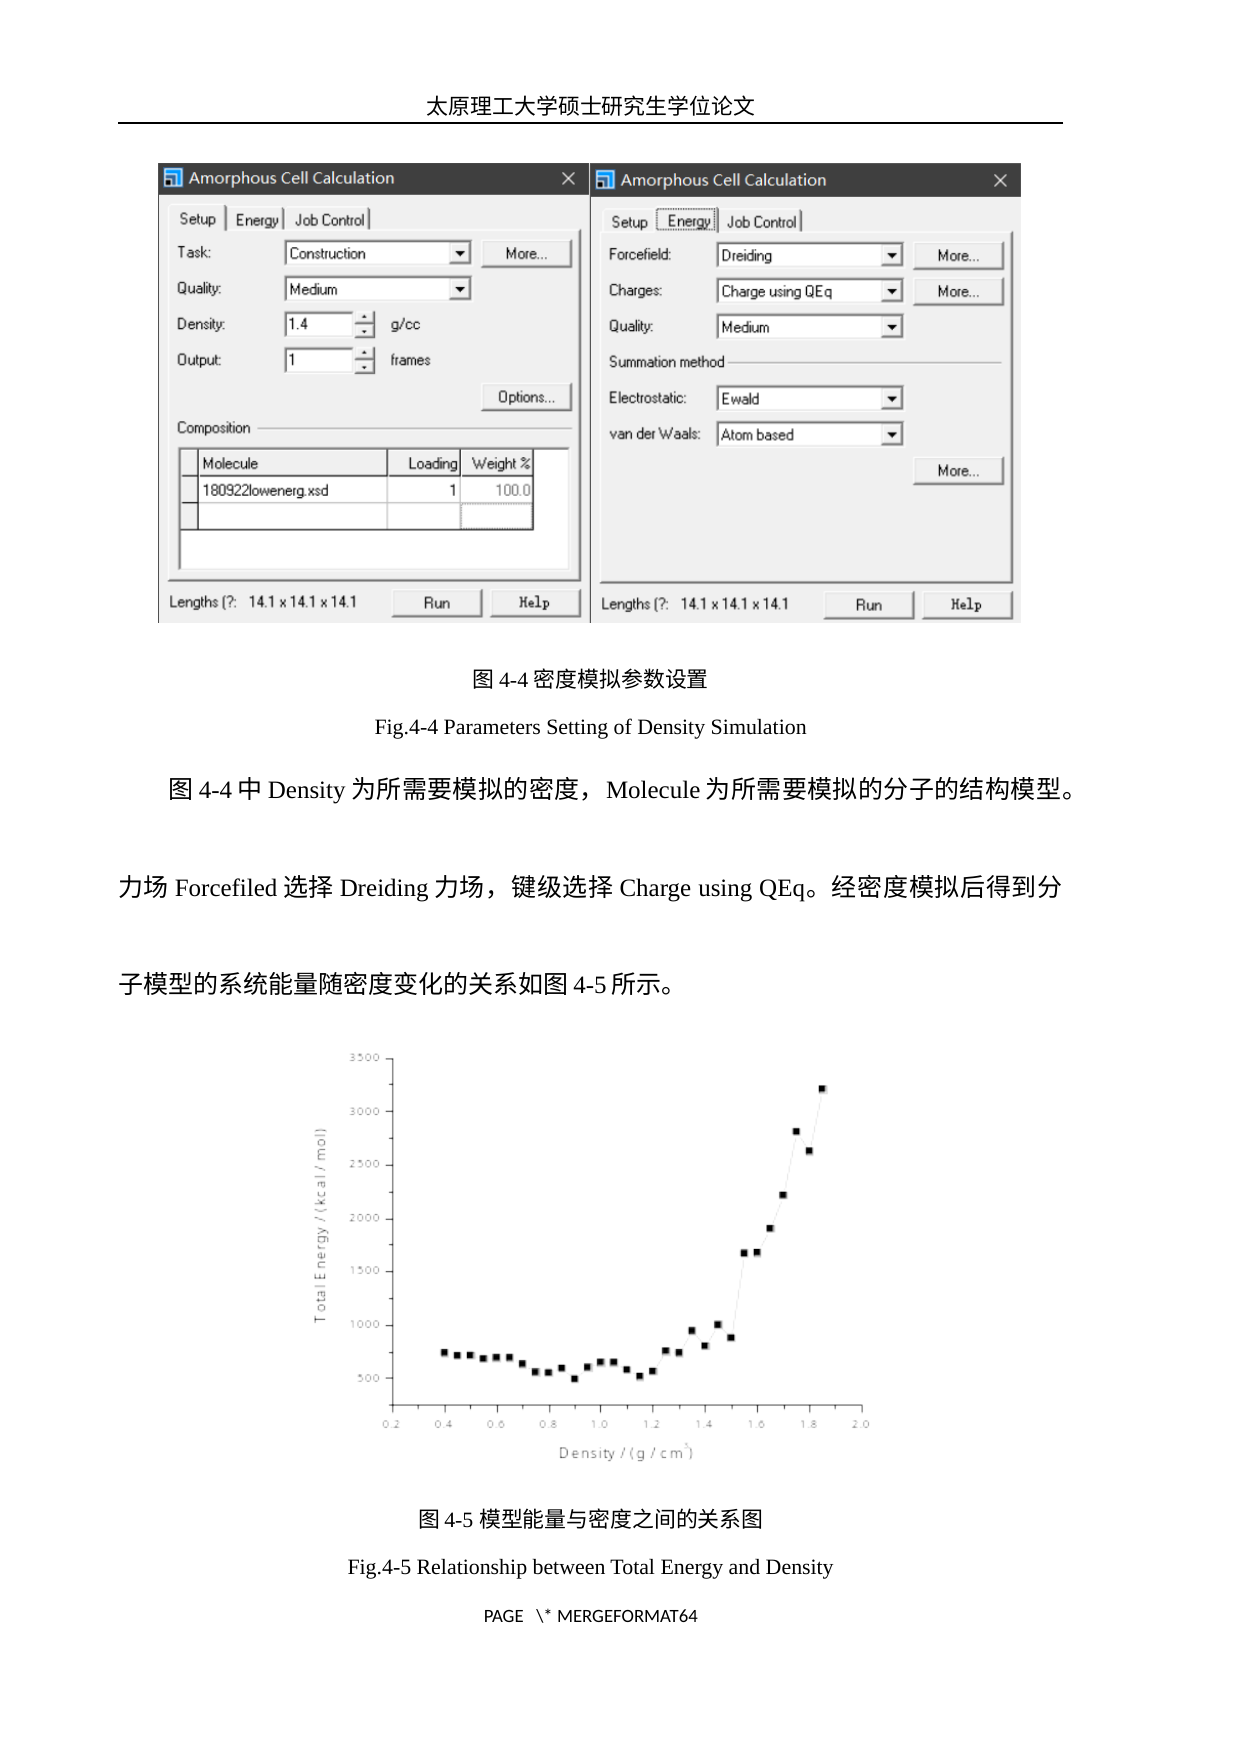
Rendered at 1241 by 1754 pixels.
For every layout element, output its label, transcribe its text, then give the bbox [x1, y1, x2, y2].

picture [158, 161, 1024, 623]
text Fig.4-4 Parameters Setting of Density Simulation [118, 710, 1063, 743]
text 图4-5 模型能量与密度之间的关系图 [118, 1502, 1063, 1534]
text 图4-4 密度模拟参数设置 [118, 662, 1063, 694]
text Fig.4-5 Relationship between Total Energy and Density [118, 1550, 1063, 1583]
text 图4-4中Density为所需要模拟的密度，Molecule为所需要模拟的分子的结构模型。力场Forcefiled选择Dreiding力场，键级选择Charge using QEq。经密度模拟后得到分子模型的系统能量随密度变化的关系如图4-5所示。 [118, 756, 1063, 1016]
